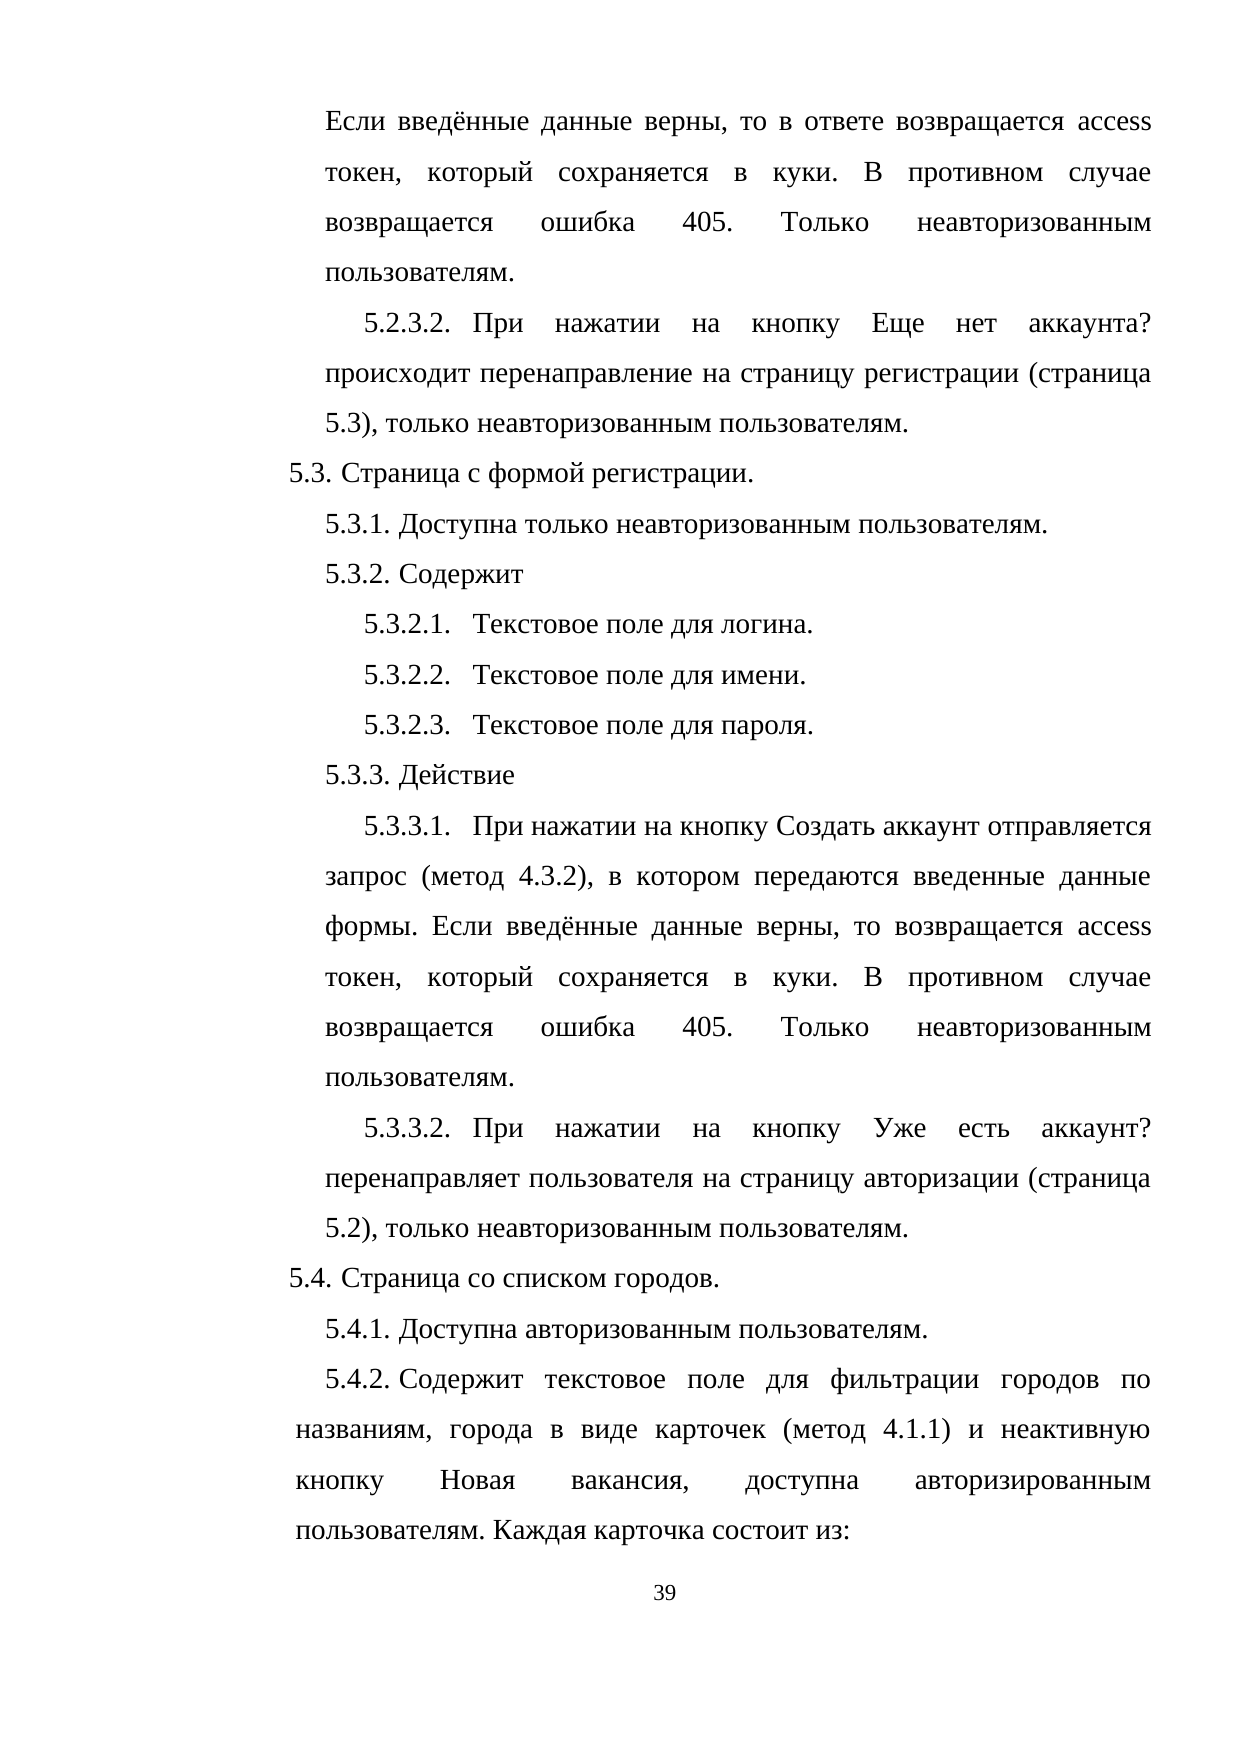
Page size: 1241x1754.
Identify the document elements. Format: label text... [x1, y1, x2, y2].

list Текстовое поле для логина. [363, 607, 1152, 640]
list Страница со списком городов. [288, 1261, 1152, 1294]
list Действие [325, 757, 1152, 791]
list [325, 103, 1152, 288]
list Страница с формой регистрации. [288, 456, 1152, 489]
list При нажатии на кнопку Уже есть аккаунт? перенаправляет пользователя на страницу авторизации (страница 5.2), только неавторизованным пользователям. [325, 1110, 1152, 1244]
list Текстовое поле для пароля. [363, 707, 1152, 741]
list Доступна авторизованным пользователям. [325, 1311, 1152, 1344]
list Содержит текстовое поле для фильтрации городов по названиям, города в виде карточек (метод 4.1.1) и неактивную кнопку Новая вакансия, доступна авторизированным пользователям. Каждая карточка состоит из: [295, 1361, 1152, 1546]
list Доступна только неавторизованным пользователям. [325, 506, 1152, 539]
list При нажатии на кнопку Еще нет аккаунта? происходит перенаправление на страницу регистрации (страница 5.3), только неавторизованным пользователям. [325, 305, 1152, 439]
list При нажатии на кнопку Создать аккаунт отправляется запрос (метод 4.3.2), в котором передаются введенные данные формы. Если введённые данные верны, то возвращается access токен, который сохраняется в куки. В противном случае возвращается ошибка 405. Только неавторизованным пользователям. [325, 808, 1152, 1093]
list Текстовое поле для имени. [363, 657, 1152, 690]
list Содержит [325, 556, 1152, 590]
